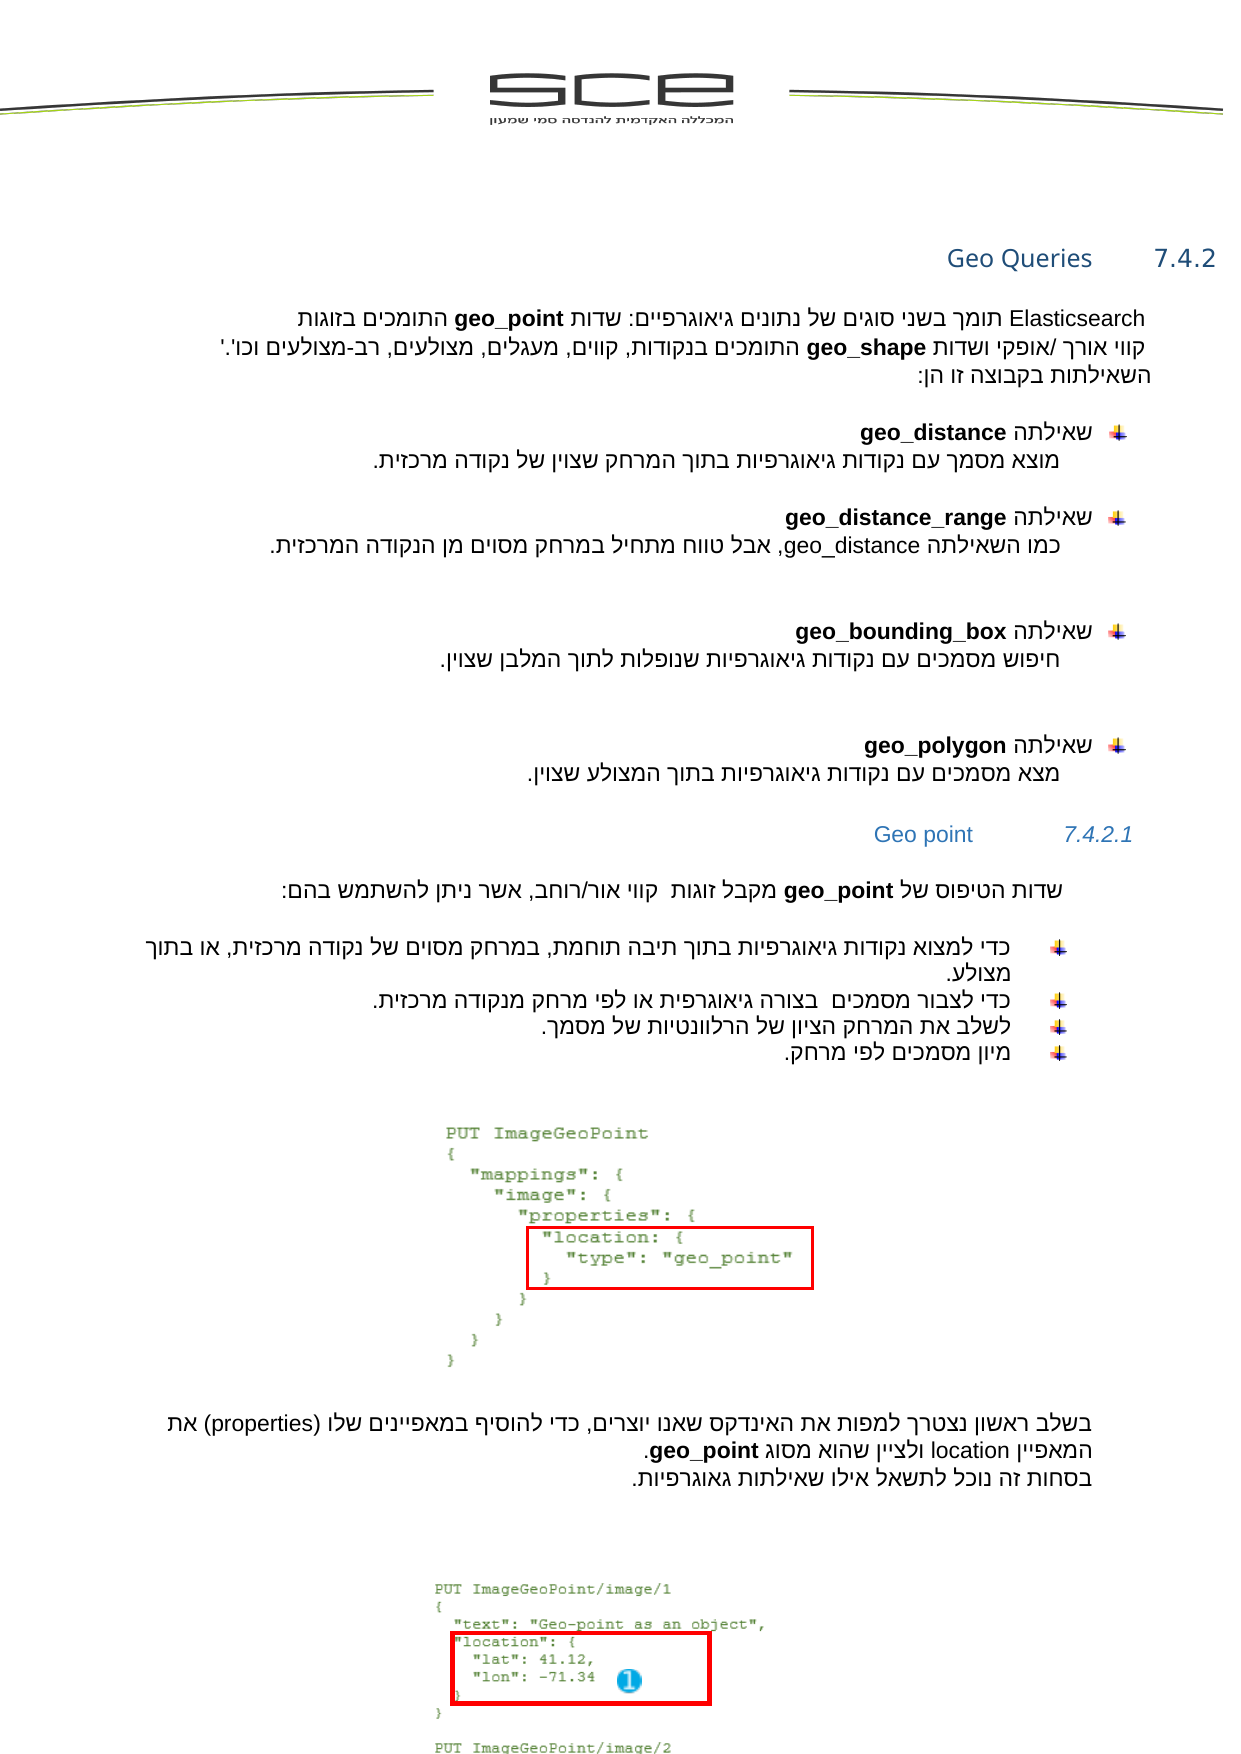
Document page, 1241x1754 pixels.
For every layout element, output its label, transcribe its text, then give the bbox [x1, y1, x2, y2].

picture [1050, 991, 1067, 1009]
text בסחות זה נוכל לתשאל אילו שאילתות גאוגרפיות. [103, 1465, 1093, 1491]
text מצא מסמכים עם נקודות גיאוגרפיות בתוך המצולע שצוין. [103, 760, 1093, 786]
picture [1108, 736, 1126, 754]
picture [325, 1084, 899, 1378]
text שדות הטיפוס של geo_point מקבל זוגות קווי אור/רוחב, אשר ניתן להשתמש בהם: [103, 877, 1093, 903]
picture [0, 12, 1224, 149]
text חיפוש מסמכים עם נקודות גיאוגרפיות שנופלות לתוך המלבן שצוין. [103, 646, 1093, 673]
list מיון מסמכים לפי מרחק. [103, 1039, 1049, 1066]
text קווי אורך /אופקי ושדות geo_shape התומכים בנקודות, קווים, מעגלים, מצולעים, רב-מצולעים וכו'.' [103, 333, 1152, 360]
text Elasticsearch תומך בשני סוגים של נתונים גיאוגרפיים: שדות geo_point התומכים בזוגות [103, 305, 1152, 331]
picture [1050, 1044, 1067, 1061]
picture [1050, 1018, 1067, 1035]
picture [1108, 509, 1126, 526]
text מוצא מסמך עם נקודות גיאוגרפיות בתוך המרחק שצוין של נקודה מרכזית. [103, 447, 1093, 473]
picture [1109, 423, 1127, 441]
list לשלב את המרחק הציון של הרלוונטיות של מסמך. [103, 1013, 1049, 1039]
text השאילתות בקבוצה זו הן: [103, 362, 1152, 388]
subtitle Geo point [103, 821, 1063, 847]
text בשלב ראשון נצטרך למפות את האינדקס שאנו יוצרים, כדי להוסיף במאפיינים שלו (properties) את המאפיין location ולציין שהוא מסוג geo_point. [103, 1410, 1093, 1463]
list כדי לצבור מסמכים בצורה גיאוגרפית או לפי מרחק מנקודה מרכזית. [103, 987, 1049, 1013]
list שאילתה geo_distance_range [103, 504, 1107, 530]
list שאילתה geo_bounding_box [103, 618, 1107, 644]
picture [1108, 622, 1126, 640]
list שאילתה geo_distance [103, 419, 1109, 445]
picture [1050, 938, 1067, 956]
subtitle Geo Queries [103, 241, 1153, 275]
picture [383, 1568, 823, 1754]
text כמו השאילתה geo_distance, אבל טווח מתחיל במרחק מסוים מן הנקודה המרכזית. [103, 532, 1093, 559]
list שאילתה geo_polygon [103, 732, 1107, 758]
list כדי למצוא נקודות גיאוגרפיות בתוך תיבה תוחמת, במרחק מסוים של נקודה מרכזית, או בתוך מצולע. [103, 934, 1049, 987]
